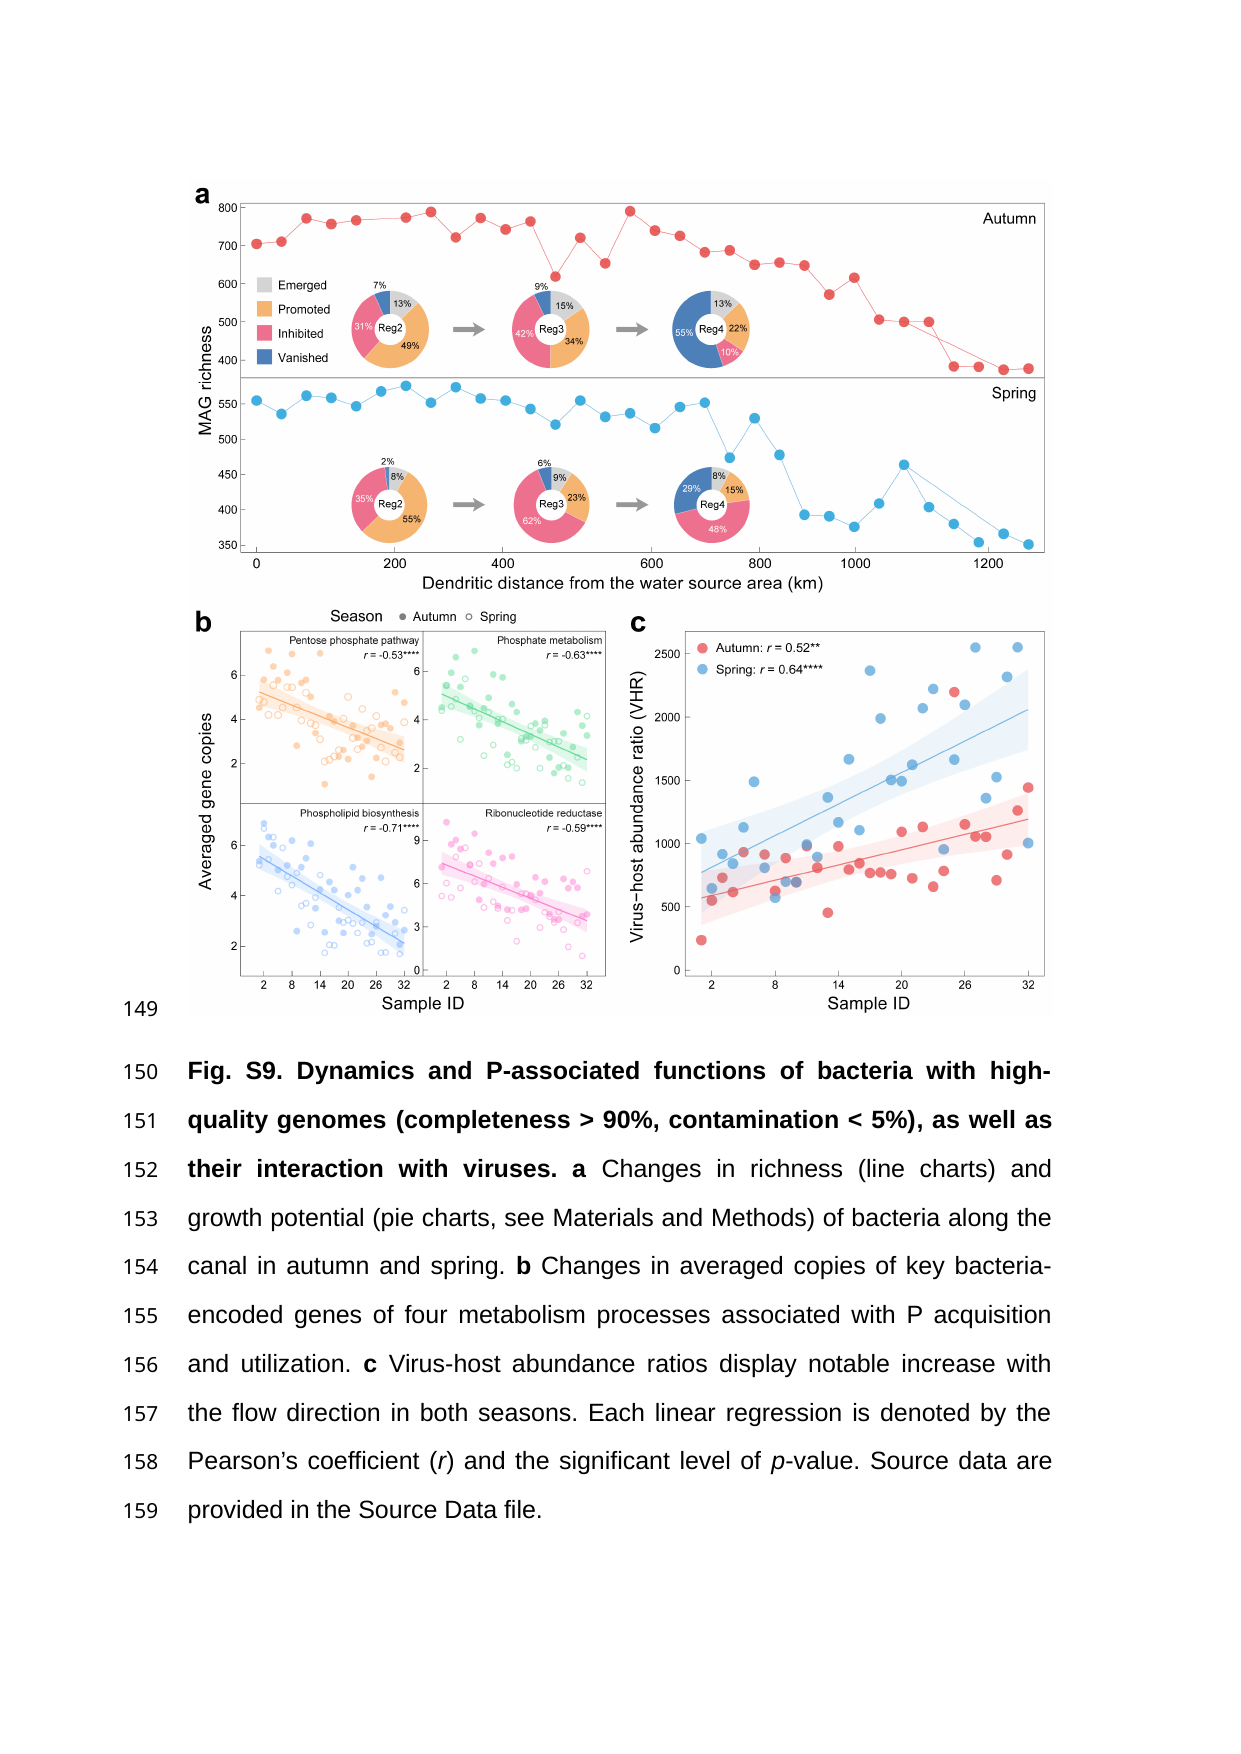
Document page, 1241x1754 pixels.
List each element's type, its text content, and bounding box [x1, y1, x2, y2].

text Fig. S9. Dynamics and P-associated functions of bacteria with high-quality genomes (completeness > 90%, contamination < 5%), as well as their interaction with viruses. a Changes in richness (line charts) and growth potential (pie charts, see Materials and Methods) of bacteria along the canal in autumn and spring. b Changes in averaged copies of key bacteria-encoded genes of four metabolism processes associated with P acquisition and utilization. c Virus-host abundance ratios display notable increase with the flow direction in both seasons. Each linear regression is denoted by the Pearson’s coefficient (r) and the significant level of p-value. Source data are provided in the Source Data file. [187, 1054, 1053, 1526]
picture [187, 178, 1053, 1017]
